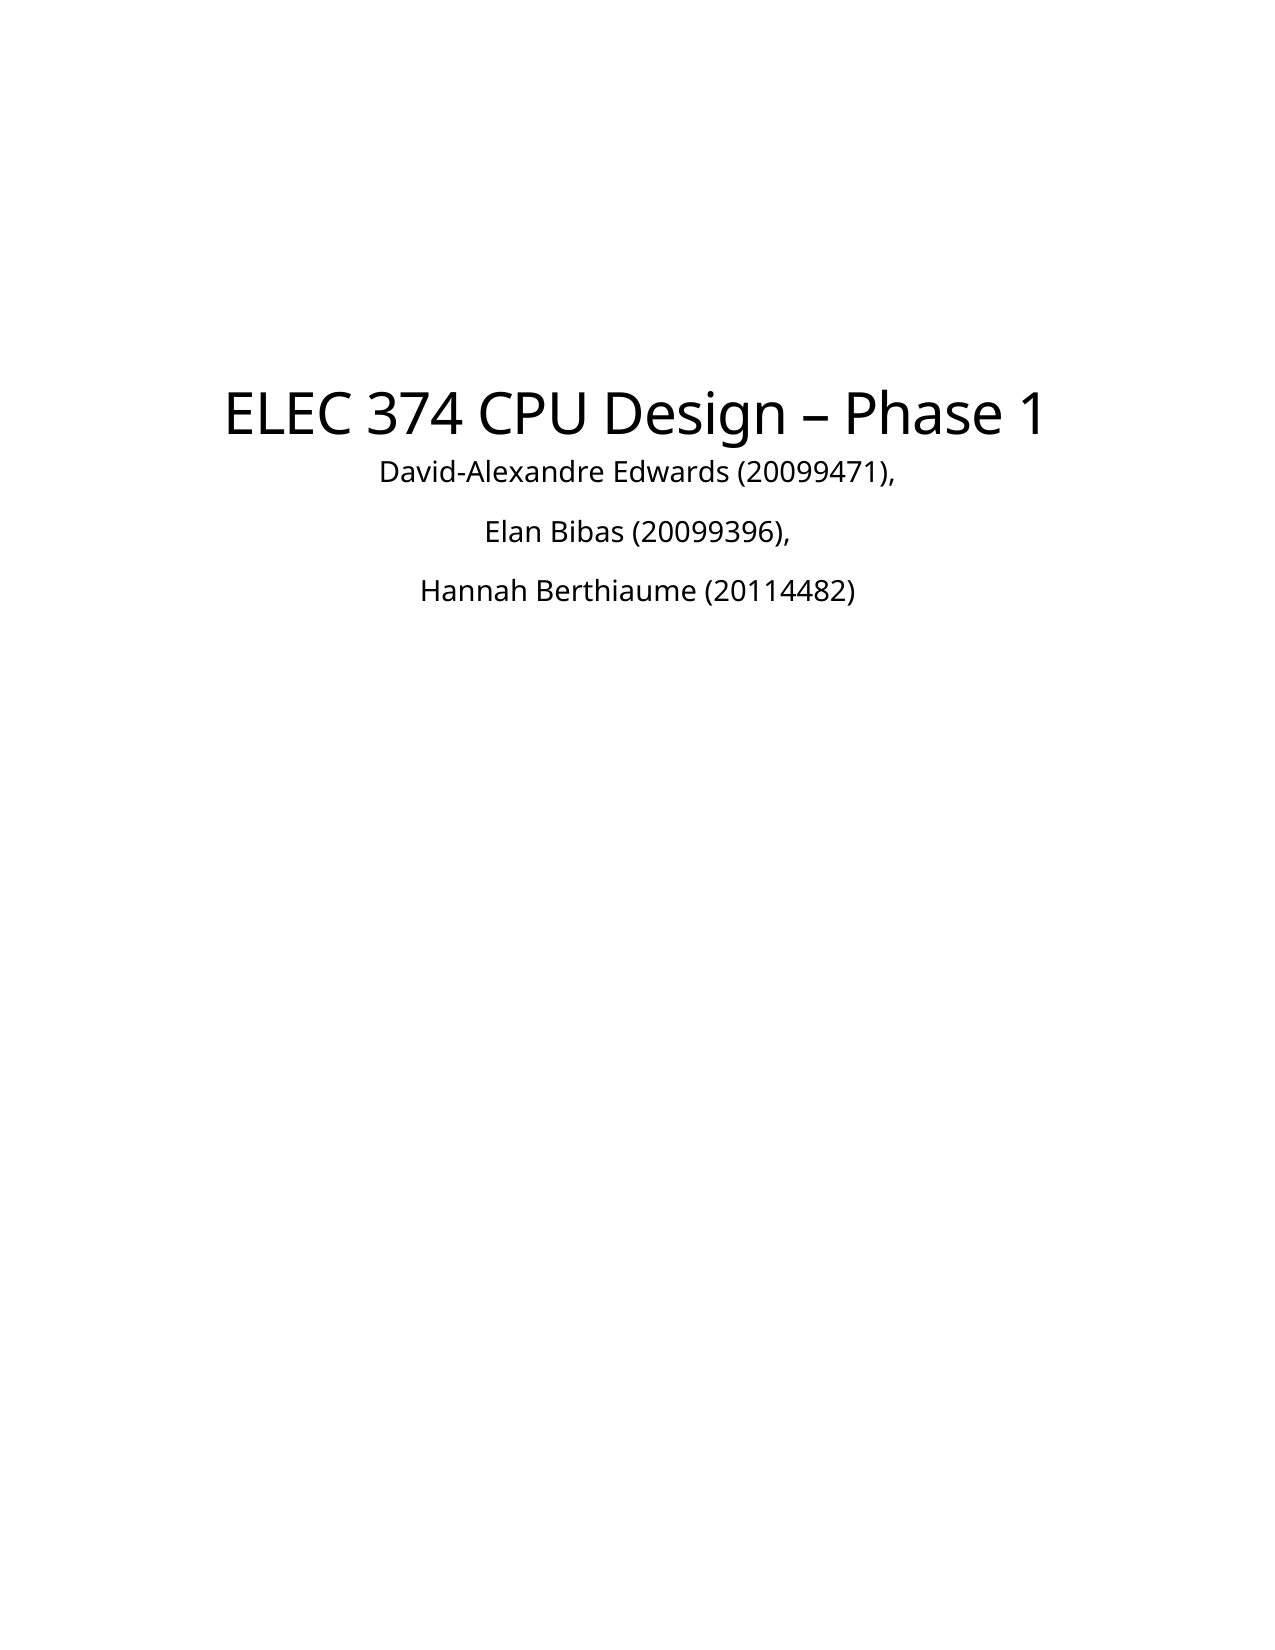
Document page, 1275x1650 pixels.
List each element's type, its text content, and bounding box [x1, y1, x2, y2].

text Hannah Berthiaume (20114482) [150, 570, 1125, 610]
text David-Alexandre Edwards (20099471), [150, 451, 1125, 491]
text Elan Bibas (20099396), [150, 511, 1125, 551]
title ELEC 374 CPU Design – Phase 1 [150, 372, 1125, 451]
